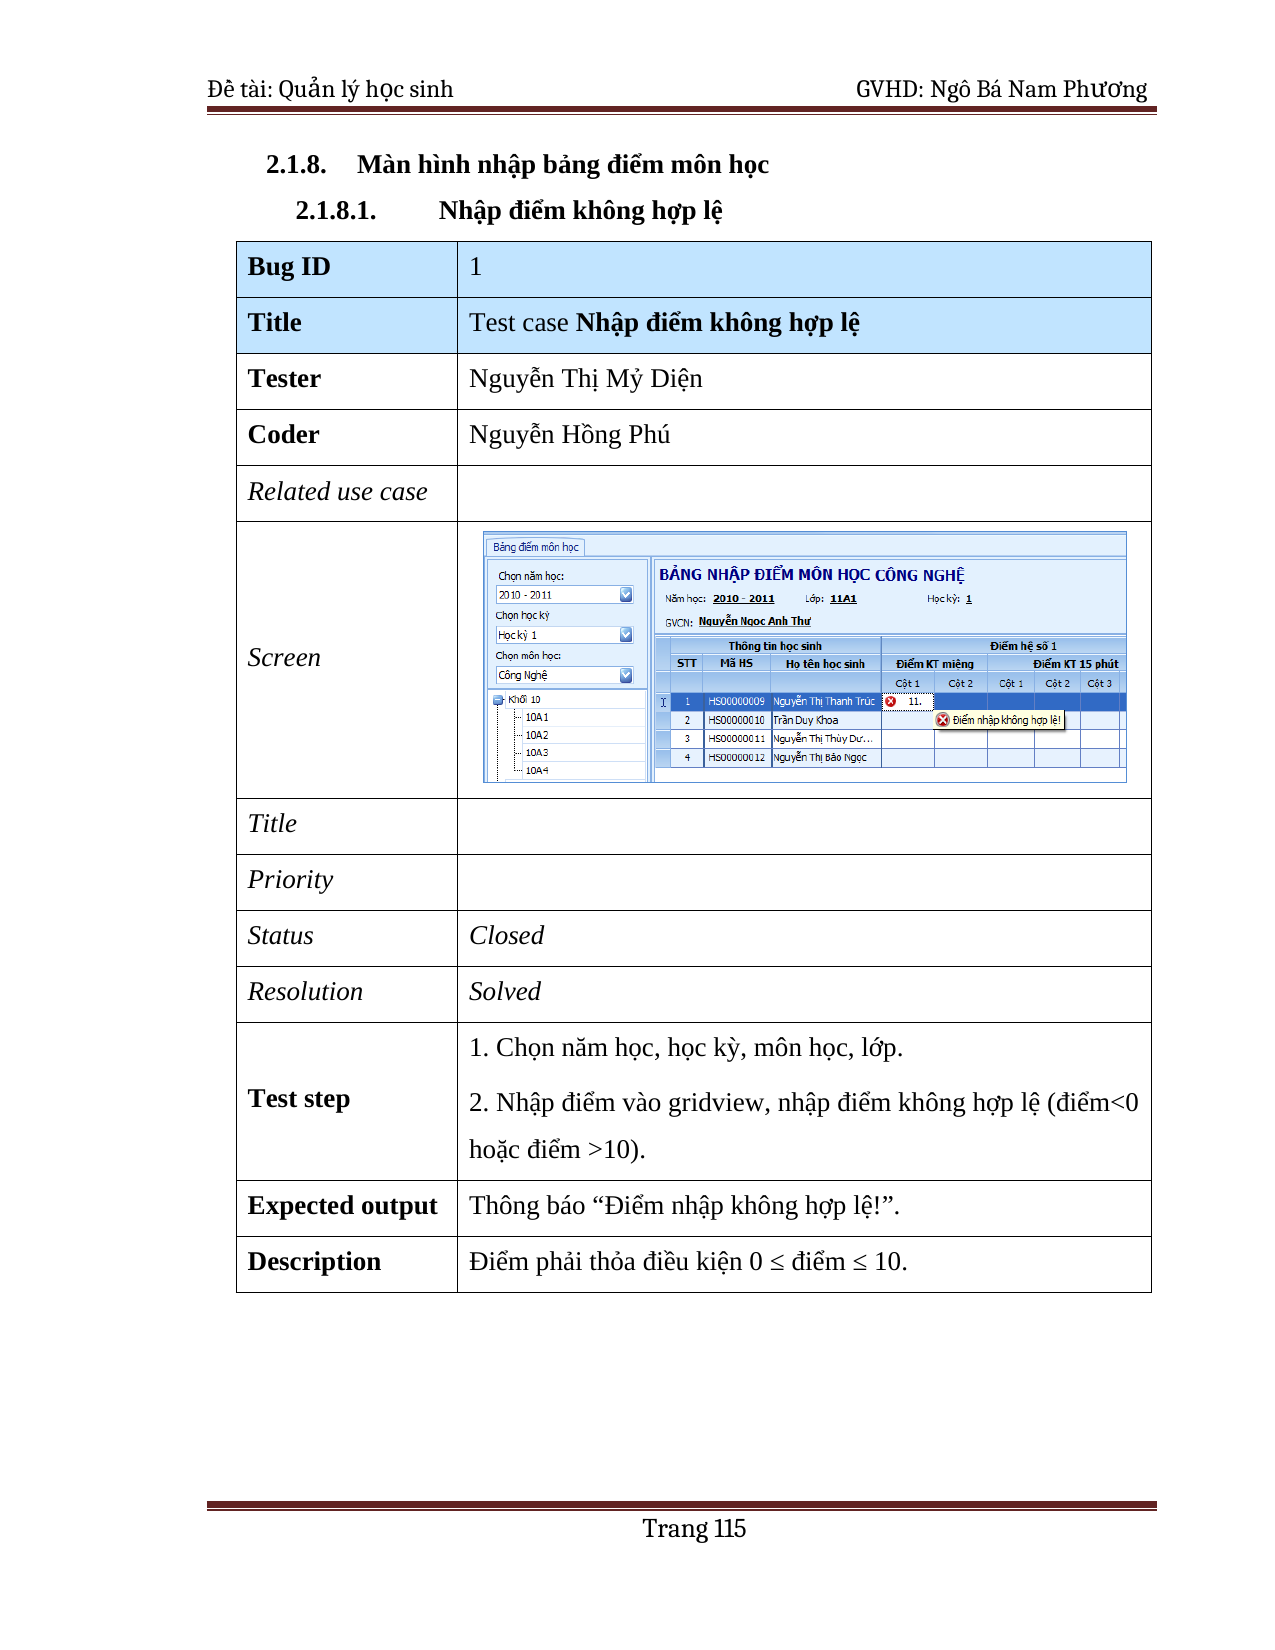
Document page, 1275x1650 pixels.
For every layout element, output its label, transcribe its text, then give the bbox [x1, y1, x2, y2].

table_cell Nguyễn Hồng Phú [458, 410, 1151, 465]
table_cell Thông báo “Điểm nhập không hợp lệ!”. [458, 1181, 1151, 1236]
table_cell Title [237, 298, 457, 353]
table_cell [458, 855, 1151, 910]
list Nhập điểm không hợp lệ [207, 194, 1157, 226]
table_cell Screen [237, 522, 457, 798]
table_cell Tester [237, 354, 457, 409]
table_cell Description [237, 1237, 457, 1292]
table_cell Solved [458, 967, 1151, 1022]
picture [484, 532, 1126, 782]
table_cell 1. Chọn năm học, học kỳ, môn học, lớp. 2. Nhập điểm vào gridview, nhập điểm không hợp lệ (điểm<0 hoặc điểm >10). [458, 1023, 1151, 1179]
table_cell Test case Nhập điểm không hợp lệ [458, 298, 1151, 353]
table_cell Coder [237, 410, 457, 465]
table_cell Closed [458, 911, 1151, 966]
table_header Bug ID [237, 242, 457, 297]
table_cell Status [237, 911, 457, 966]
table_cell Điểm phải thỏa điều kiện 0 ≤ điểm ≤ 10. [458, 1237, 1151, 1292]
list Màn hình nhập bảng điểm môn học [207, 148, 1157, 179]
table_cell [458, 466, 1151, 521]
table_cell Test step [237, 1023, 457, 1179]
table_cell Nguyễn Thị Mỷ Diện [458, 354, 1151, 409]
table_cell [458, 799, 1151, 854]
table_cell Expected output [237, 1181, 457, 1236]
table_cell Related use case [237, 466, 457, 521]
table_header 1 [458, 242, 1151, 297]
table_cell Priority [237, 855, 457, 910]
table_cell [458, 522, 1151, 798]
table_cell Resolution [237, 967, 457, 1022]
table_cell Title [237, 799, 457, 854]
